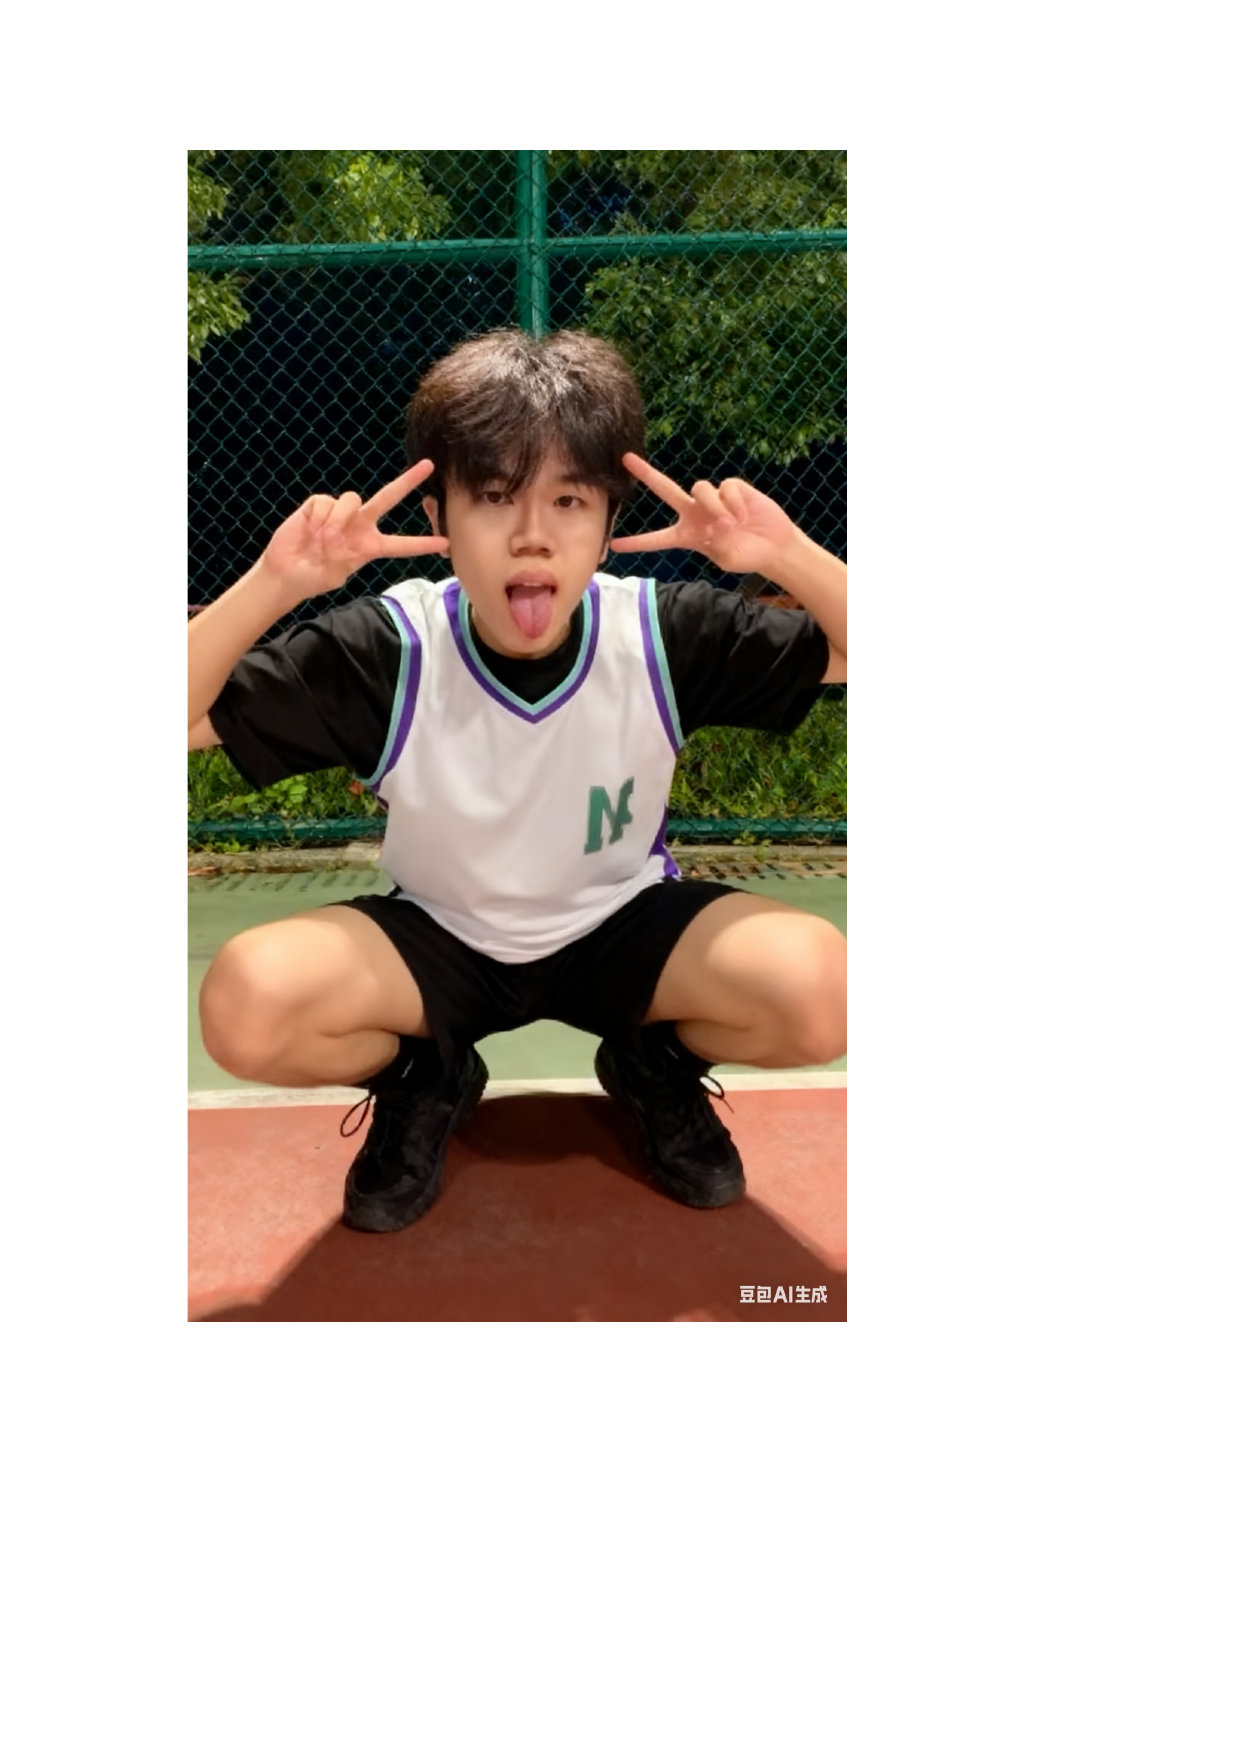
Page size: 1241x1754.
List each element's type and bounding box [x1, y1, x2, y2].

picture [187, 150, 847, 1322]
